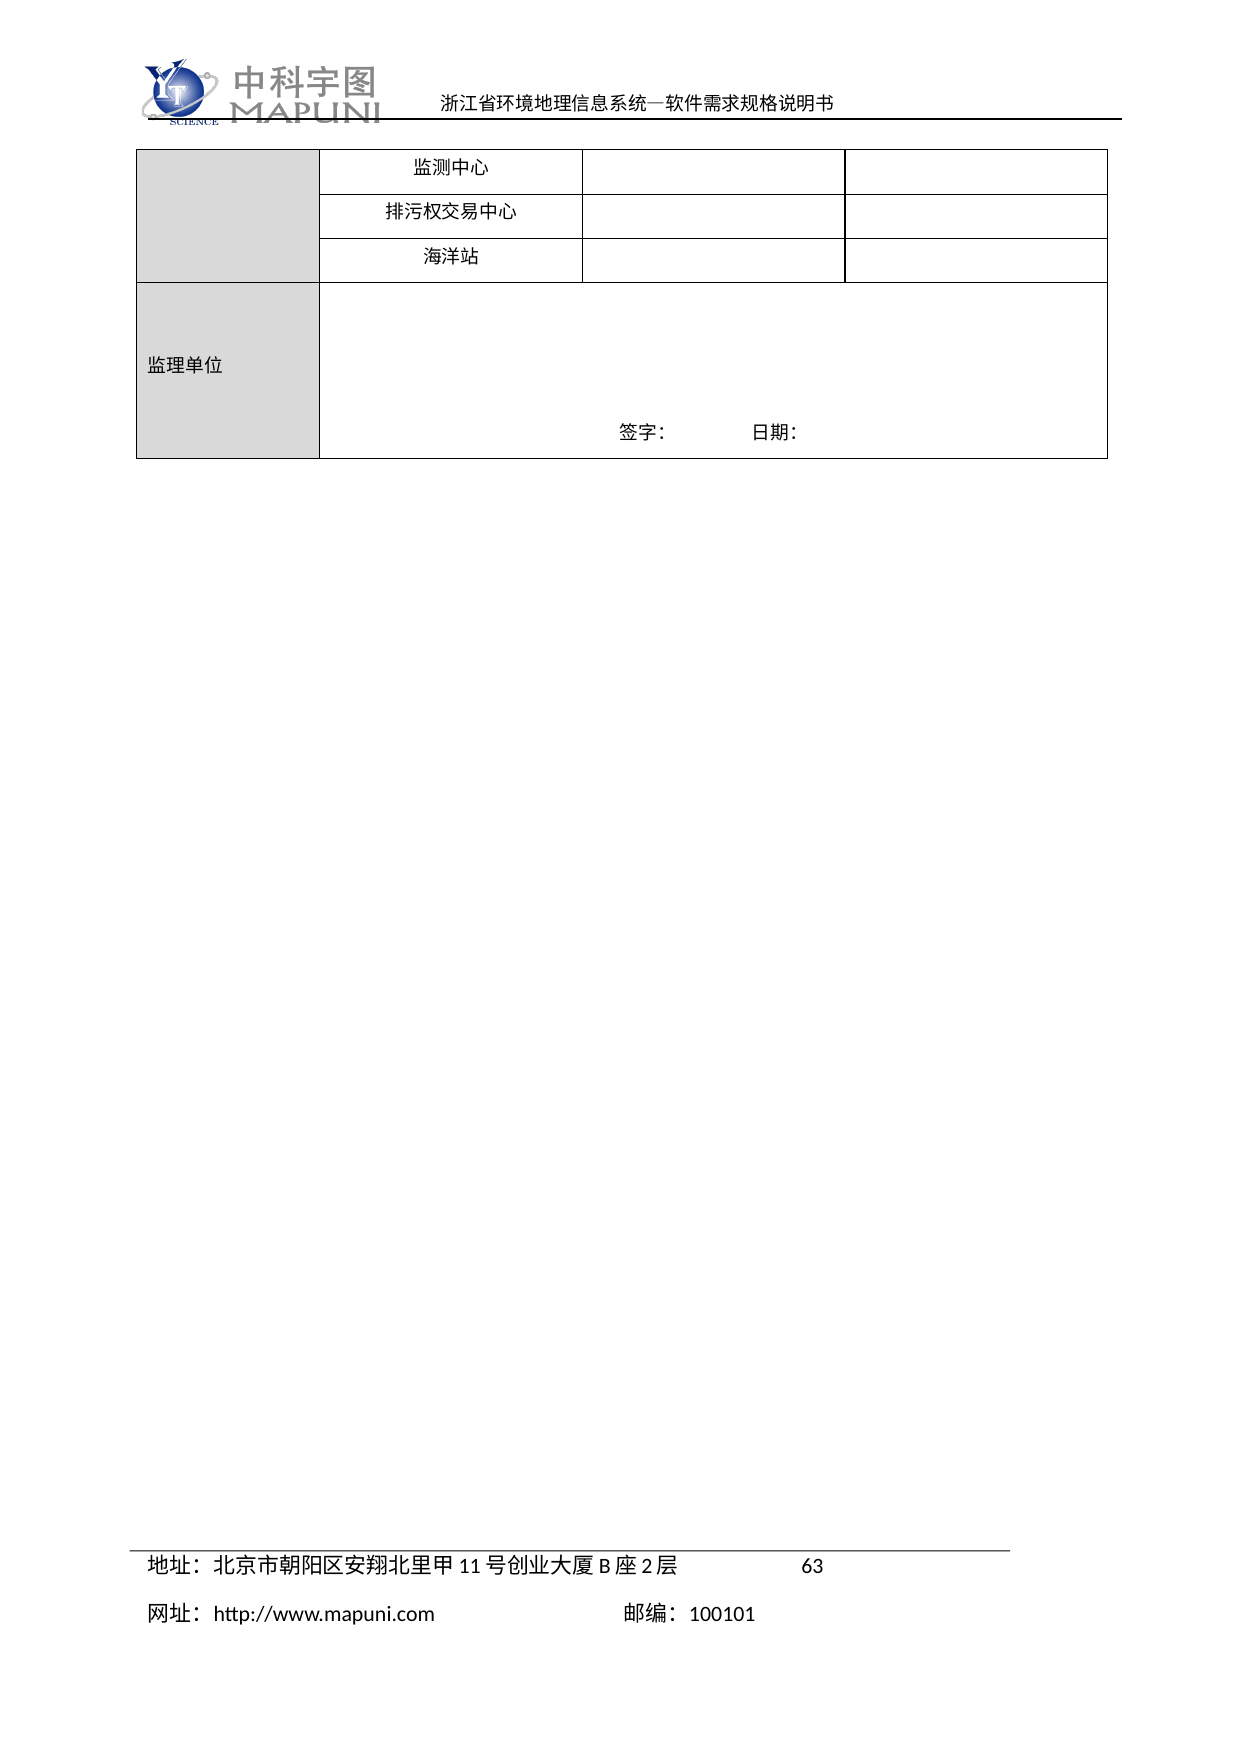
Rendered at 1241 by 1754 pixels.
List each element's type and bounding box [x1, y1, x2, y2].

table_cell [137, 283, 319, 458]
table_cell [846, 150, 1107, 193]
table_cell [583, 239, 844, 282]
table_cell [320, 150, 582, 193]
picture [141, 59, 380, 125]
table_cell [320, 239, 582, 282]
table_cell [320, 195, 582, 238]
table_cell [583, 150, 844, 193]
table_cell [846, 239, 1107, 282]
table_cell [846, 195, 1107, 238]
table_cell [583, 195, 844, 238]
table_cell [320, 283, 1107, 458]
